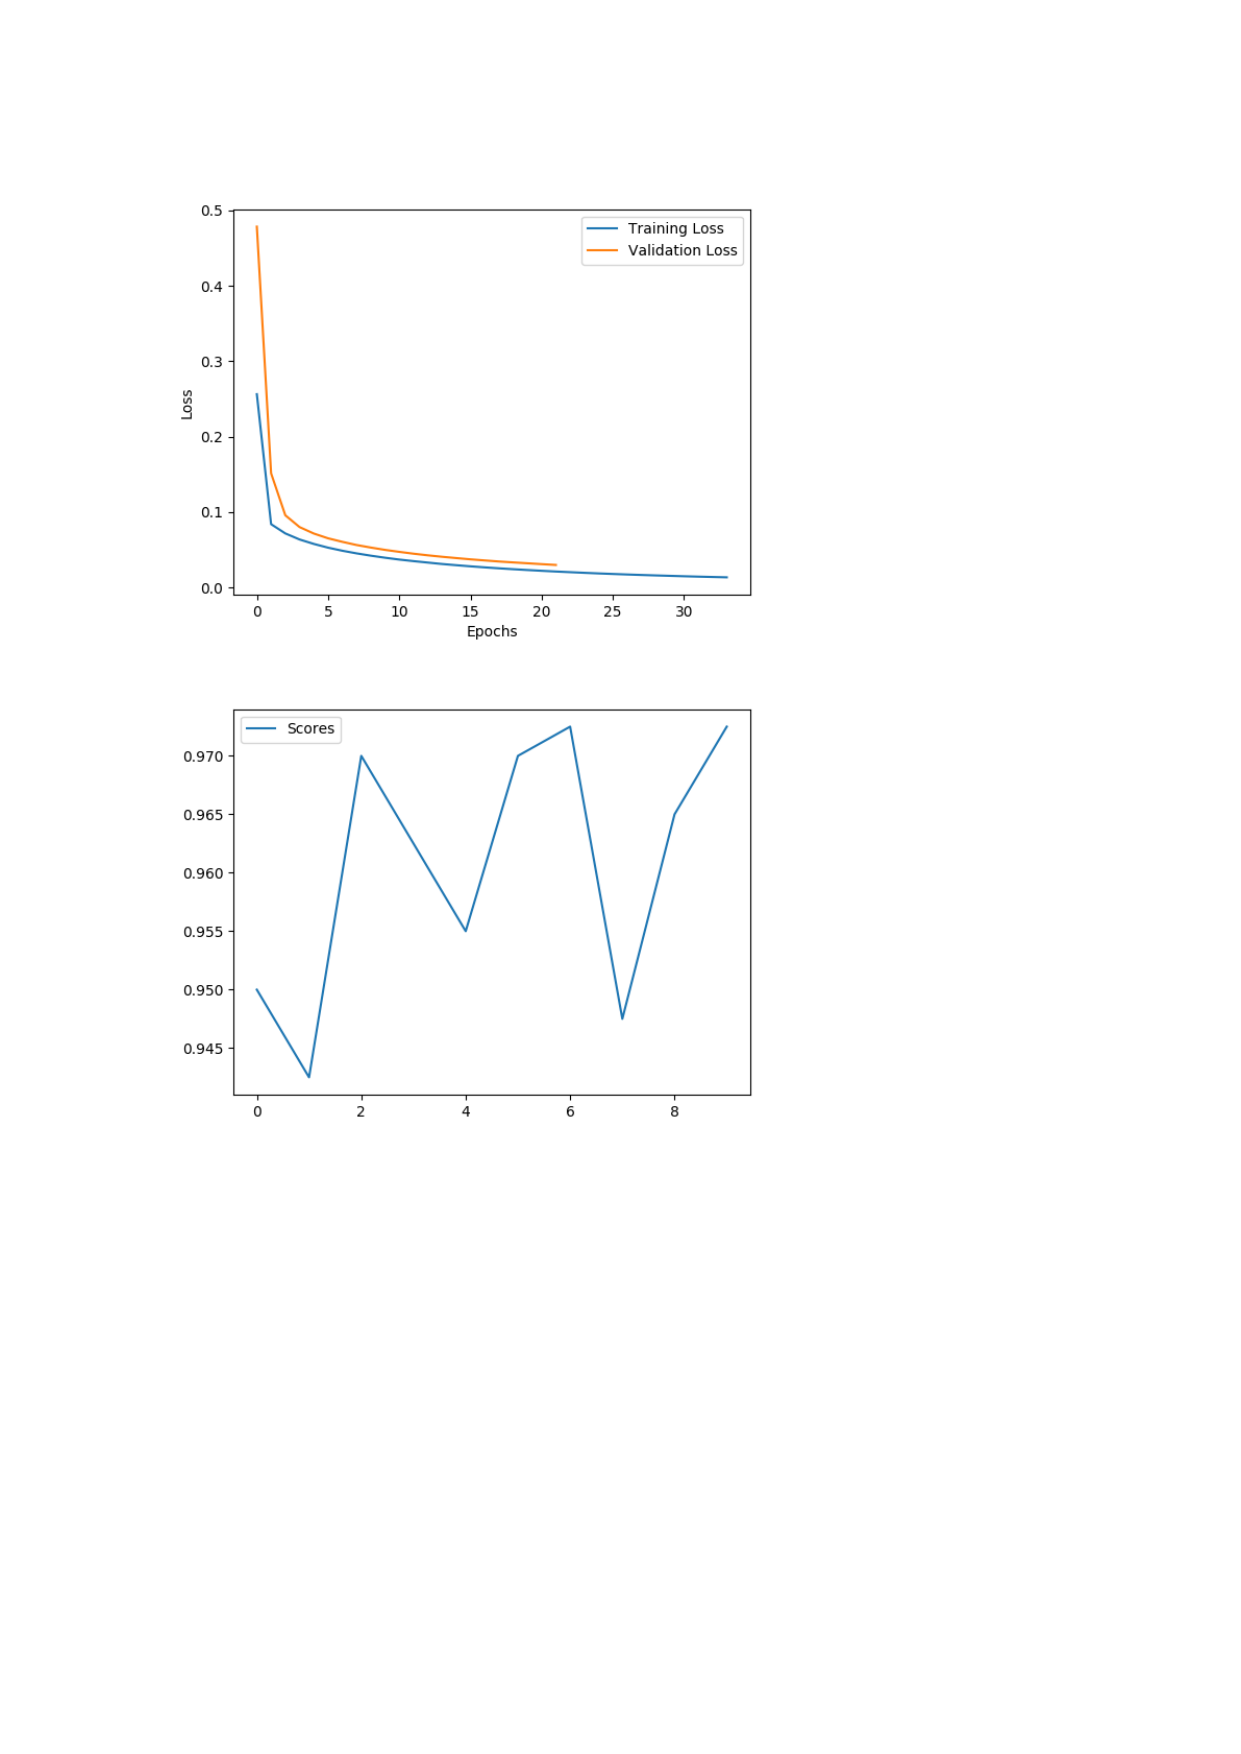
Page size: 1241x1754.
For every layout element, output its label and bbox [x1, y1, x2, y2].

picture [150, 150, 817, 1150]
